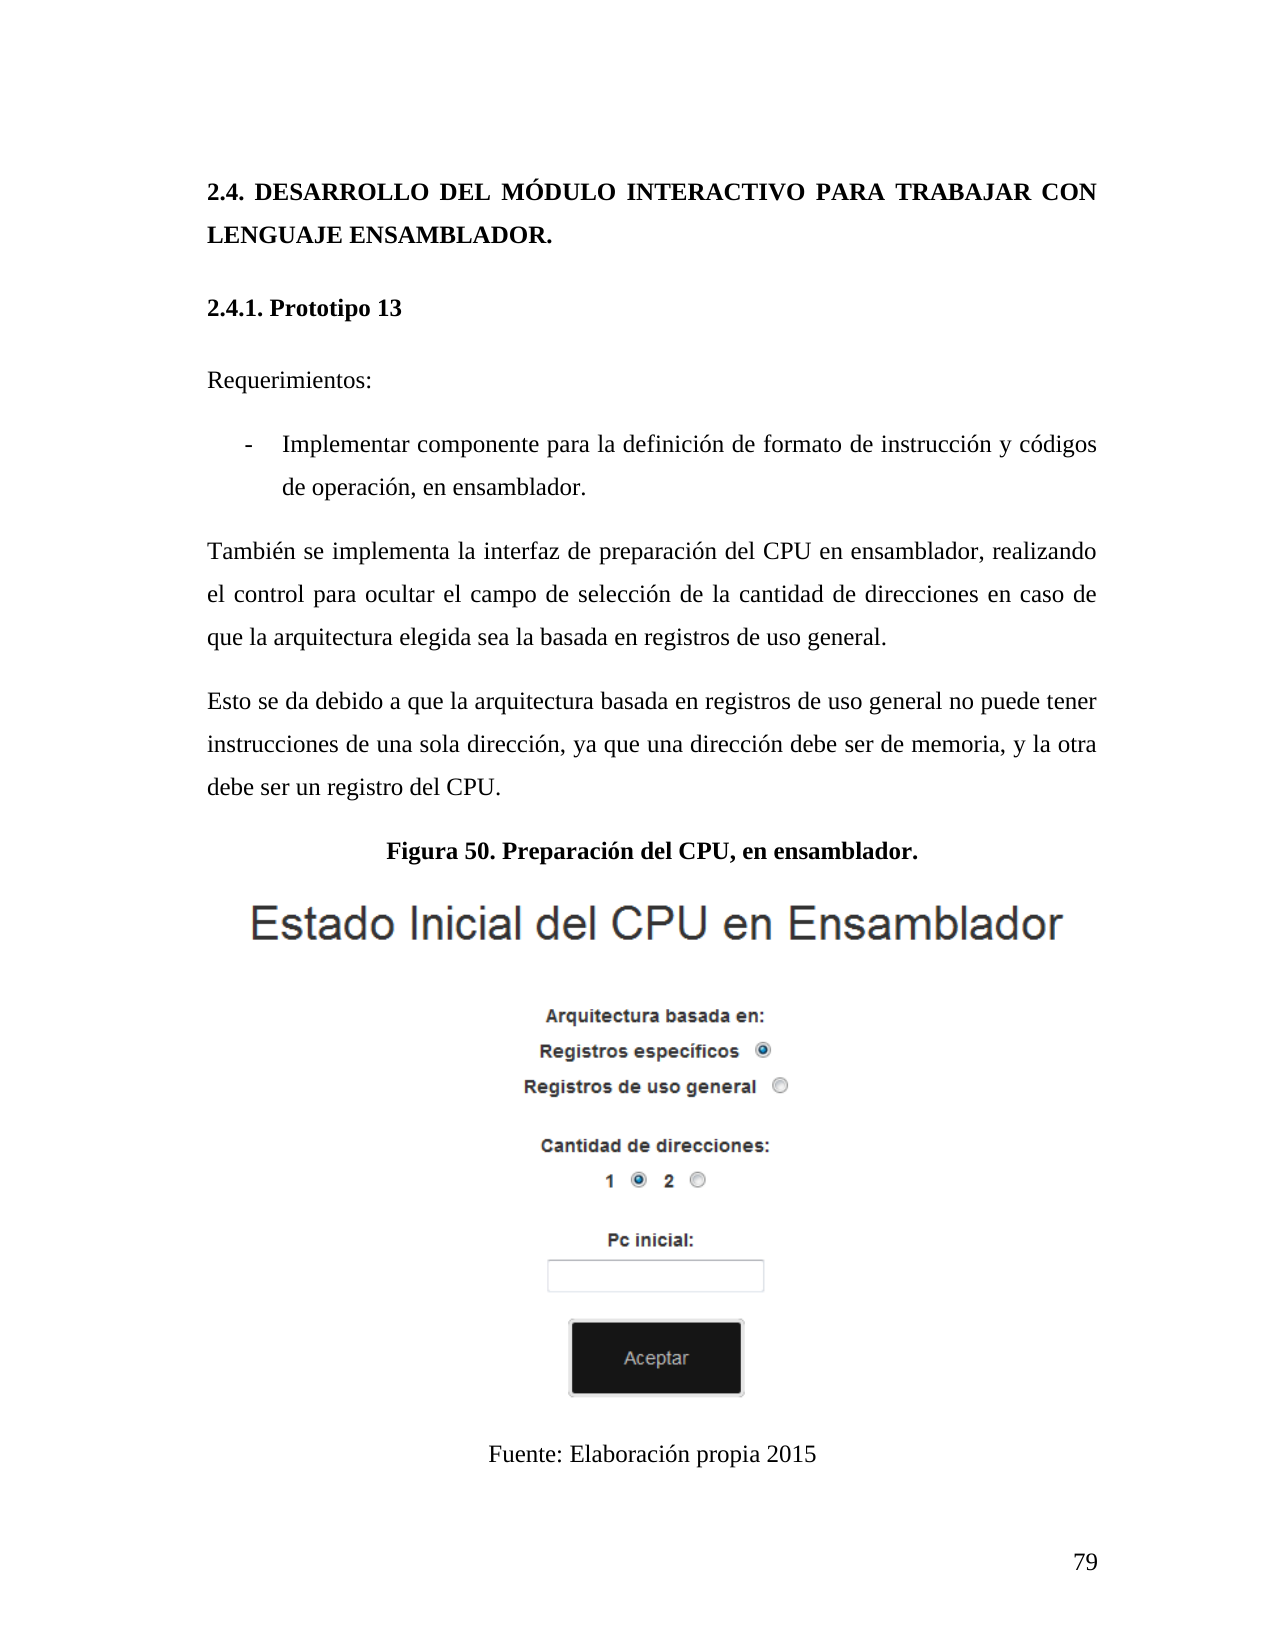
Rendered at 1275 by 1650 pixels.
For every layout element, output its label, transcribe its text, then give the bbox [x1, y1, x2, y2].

text Fuente: Elaboración propia 2015 [207, 1439, 1098, 1468]
text Requerimientos: [207, 365, 1098, 394]
picture [226, 879, 1079, 1425]
text Esto se da debido a que la arquitectura basada en registros de uso general no puede tener instrucciones de una sola dirección, ya que una dirección debe ser de memoria, y la otra debe ser un registro del CPU. [207, 686, 1098, 801]
subtitle 2.4.1. Prototipo 13 [207, 293, 1098, 321]
text Figura 50. Preparación del CPU, en ensamblador. [207, 836, 1098, 865]
list Implementar componente para la definición de formato de instrucción y códigos de operación, en ensamblador. [244, 429, 1098, 501]
text También se implementa la interfaz de preparación del CPU en ensamblador, realizando el control para ocultar el campo de selección de la cantidad de direcciones en caso de que la arquitectura elegida sea la basada en registros de uso general. [207, 536, 1098, 651]
subtitle 2.4. Desarrollo del módulo interactivo para trabajar con lenguaje ensamblador. [207, 177, 1098, 249]
